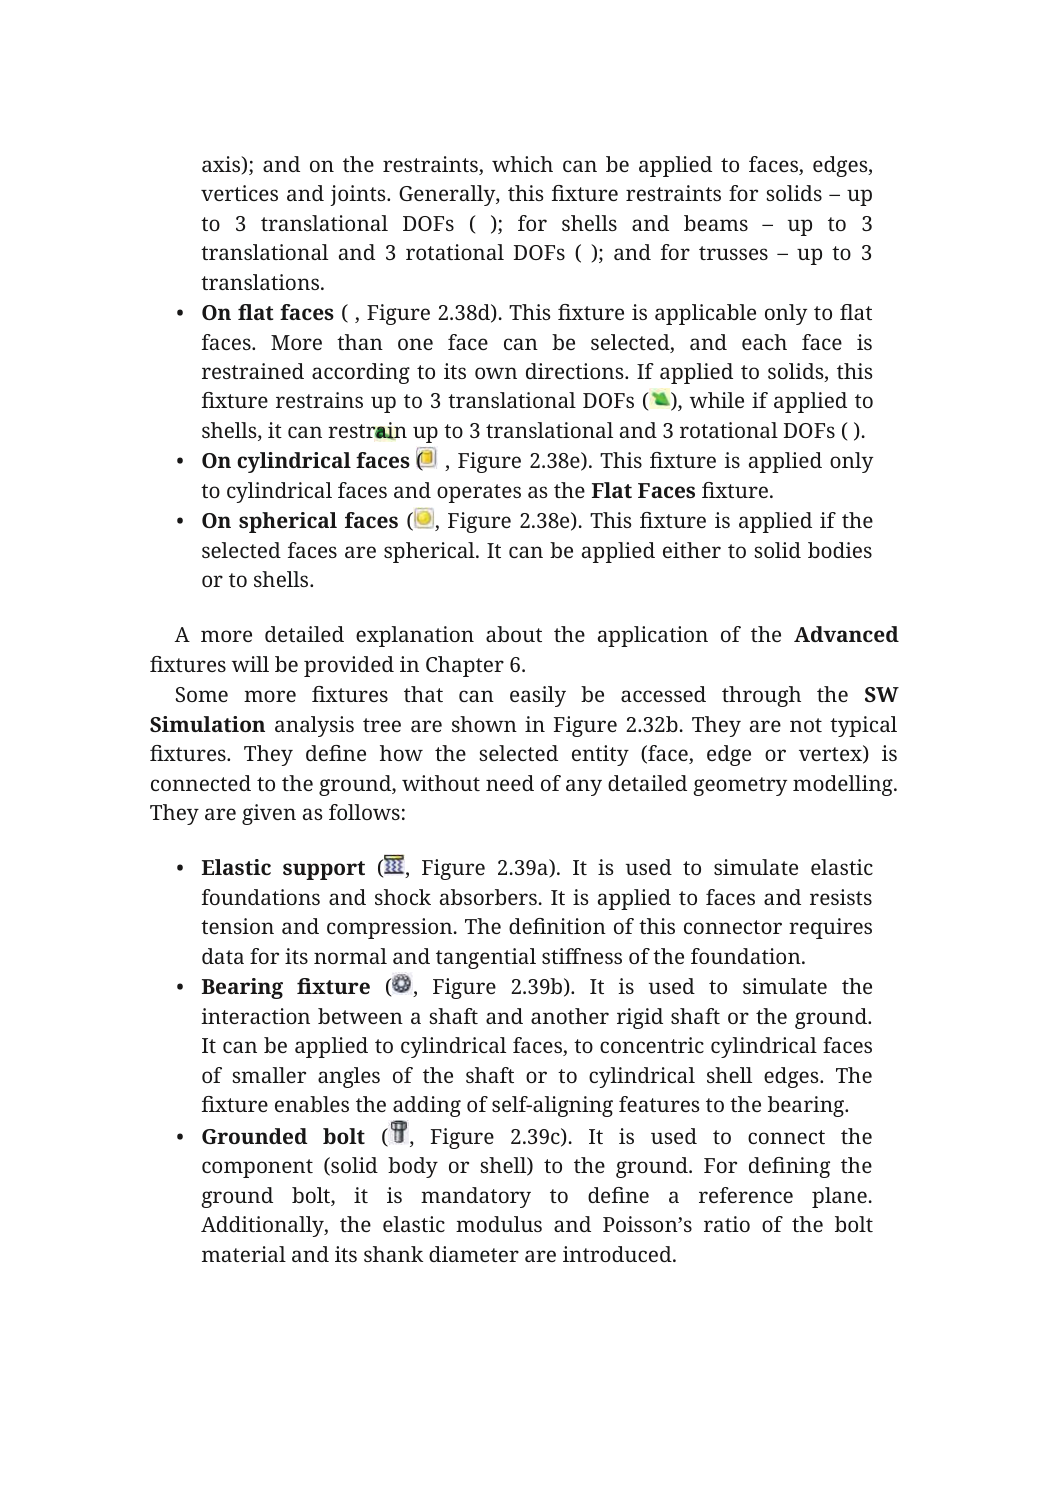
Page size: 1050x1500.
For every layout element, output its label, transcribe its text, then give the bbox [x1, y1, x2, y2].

picture [413, 507, 435, 529]
list On flat faces ( , Figure 2.38d). This fixture is applicable only to flat faces. More than one face can be selected, and each face is restrained according to its own directions. If applied to solids, this fixture restrains up to 3 translational DOFs (), while if applied to shells, it can restrain up to 3 translational and 3 rotational DOFs ( ). [176, 298, 874, 444]
picture [649, 388, 671, 409]
list On spherical faces (, Figure 2.38e). This fixture is applied if the selected faces are spherical. It can be applied either to solid bodies or to shells. [176, 506, 874, 594]
picture [383, 854, 405, 876]
text Some more fixtures that can easily be accessed through the SW Simulation analysis tree are shown in Figure 2.32b. They are not typical fixtures. They define how the selected entity (face, edge or vertex) is connected to the ground, without need of any detailed geometry modelling. They are given as follows: [149, 680, 898, 827]
picture [391, 972, 413, 995]
text A more detailed explanation about the application of the Advanced fixtures will be provided in Chapter 6. [149, 621, 898, 678]
list On cylindrical faces ( , Figure 2.38e). This fixture is applied only to cylindrical faces and operates as the Flat Faces fixture. [176, 446, 874, 504]
list Grounded bolt (, Figure 2.39c). It is used to connect the component (solid body or shell) to the ground. For defining the ground bolt, it is mandatory to define a reference plane. Additionally, the elastic modulus and Poisson’s ratio of the bolt material and its shank diameter are introduced. [176, 1121, 874, 1268]
list Elastic support (, Figure 2.39a). It is used to simulate elastic foundations and shock absorbers. It is applied to faces and resists tension and compression. The definition of this connector requires data for its normal and tangential stiffness of the foundation. [176, 853, 874, 970]
picture [388, 1120, 409, 1145]
list Bearing fixture (, Figure 2.39b). It is used to simulate the interaction between a shaft and another rigid shaft or the ground. It can be applied to cylindrical faces, to concentric cylindrical faces of smaller angles of the shaft or to cylindrical shell edges. The fixture enables the adding of self-aligning features to the bearing. [176, 972, 874, 1119]
